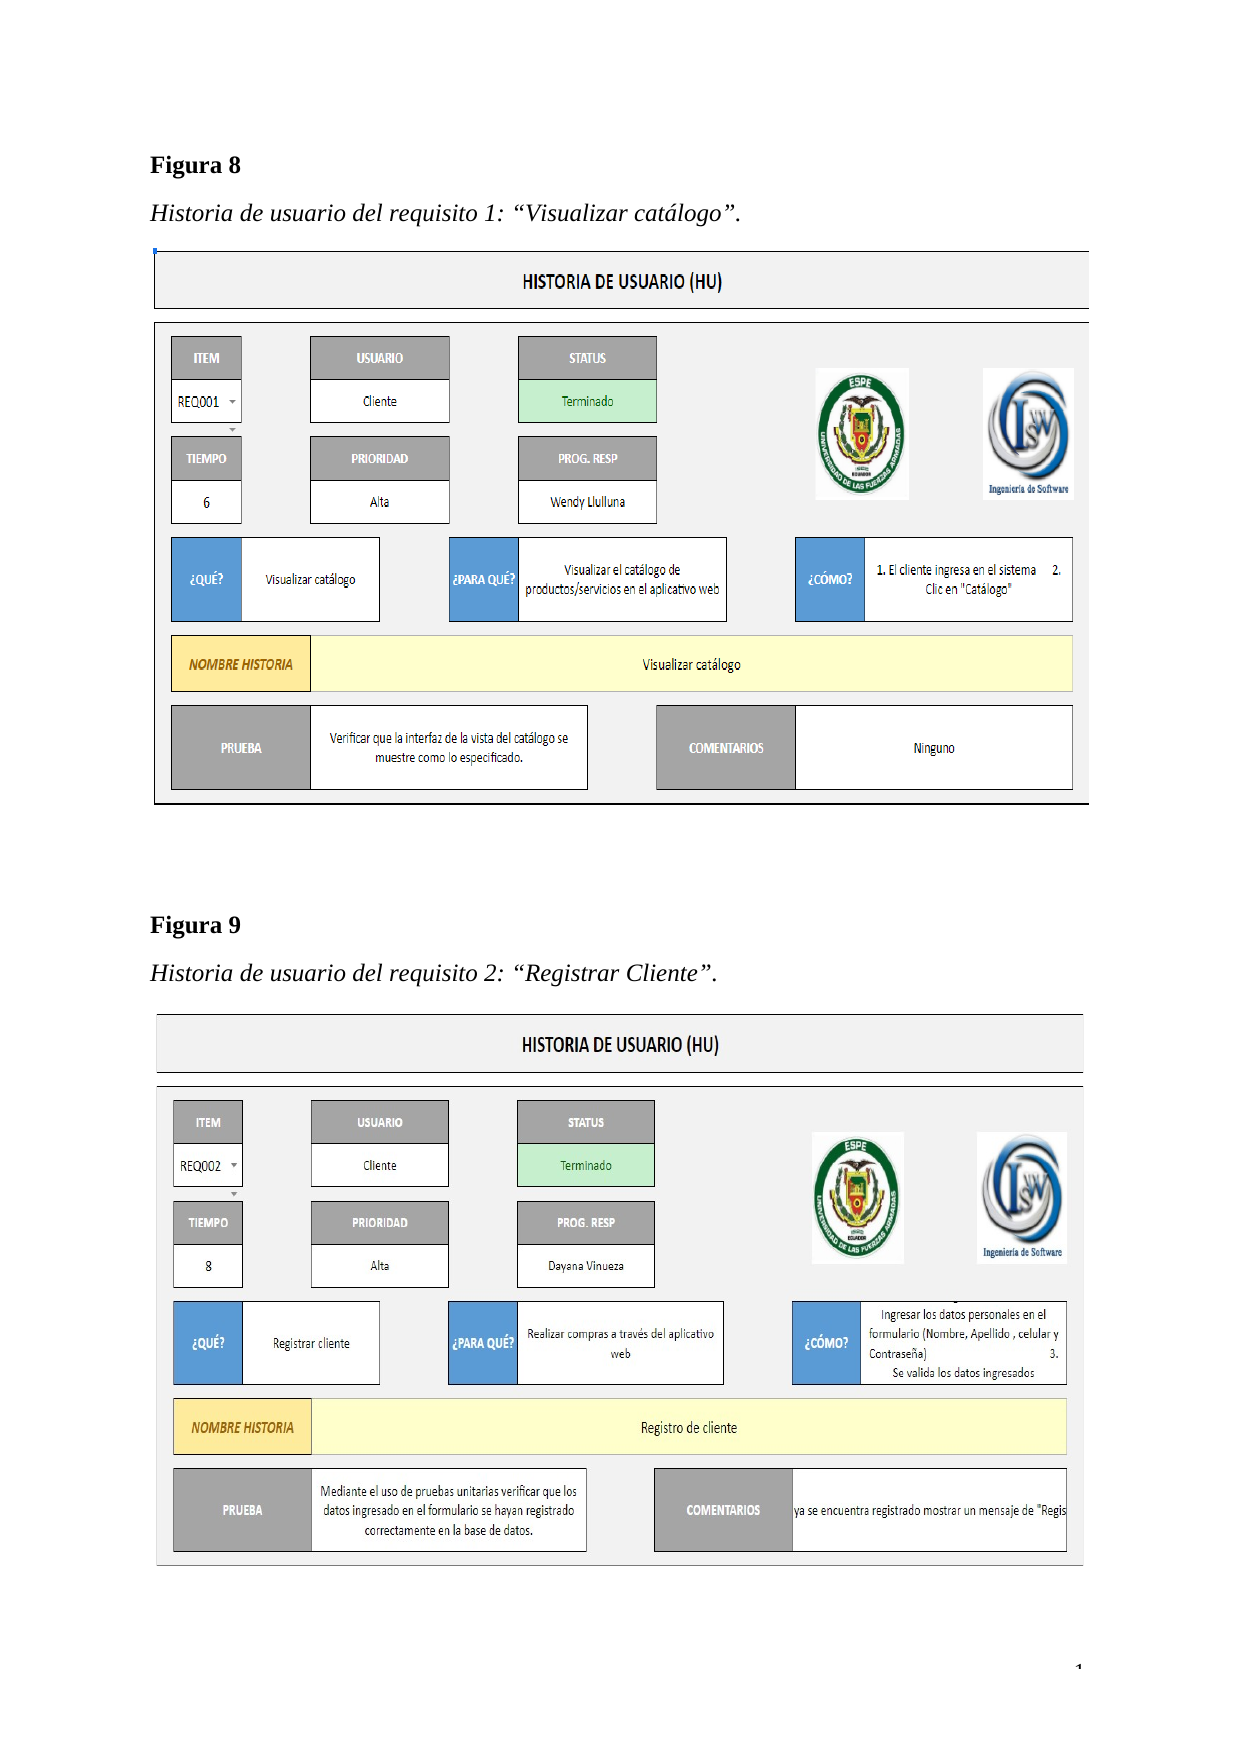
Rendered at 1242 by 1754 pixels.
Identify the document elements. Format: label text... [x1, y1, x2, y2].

subtitle Figura 8 [150, 150, 1114, 179]
subtitle Figura 9 [150, 910, 1114, 939]
picture [156, 1014, 1084, 1566]
picture [153, 248, 1089, 805]
text Historia de usuario del requisito 2: “Registrar Cliente”. [150, 958, 1114, 987]
text Historia de usuario del requisito 1: “Visualizar catálogo”. [150, 198, 1114, 226]
